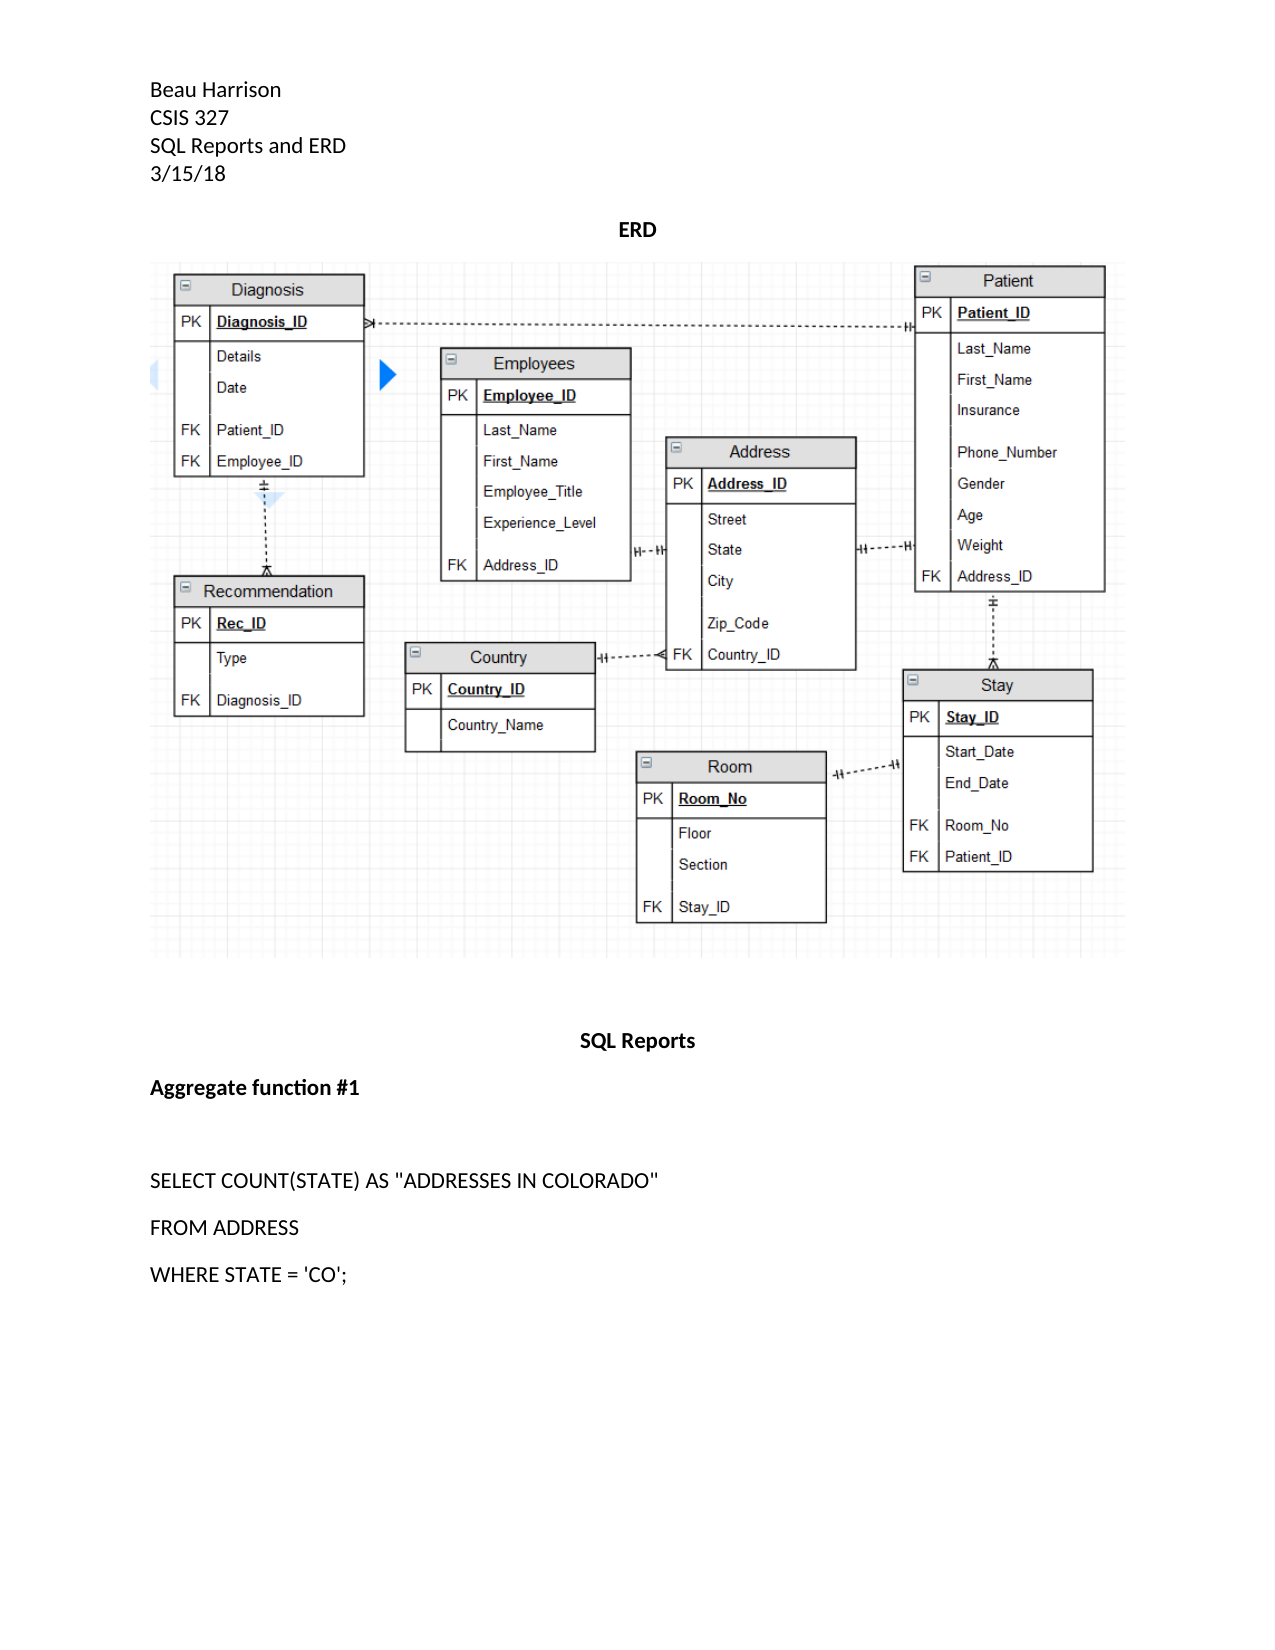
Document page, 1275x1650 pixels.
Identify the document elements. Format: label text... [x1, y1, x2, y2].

text SELECT COUNT(STATE) AS "ADDRESSES IN COLORADO" [150, 1166, 1125, 1194]
text SQL Reports [150, 1026, 1125, 1054]
text WHERE STATE = 'CO'; [150, 1260, 1125, 1288]
text Aggregate function #1 [150, 1073, 1125, 1101]
picture [150, 262, 1125, 958]
text FROM ADDRESS [150, 1213, 1125, 1241]
text ERD [150, 215, 1125, 243]
